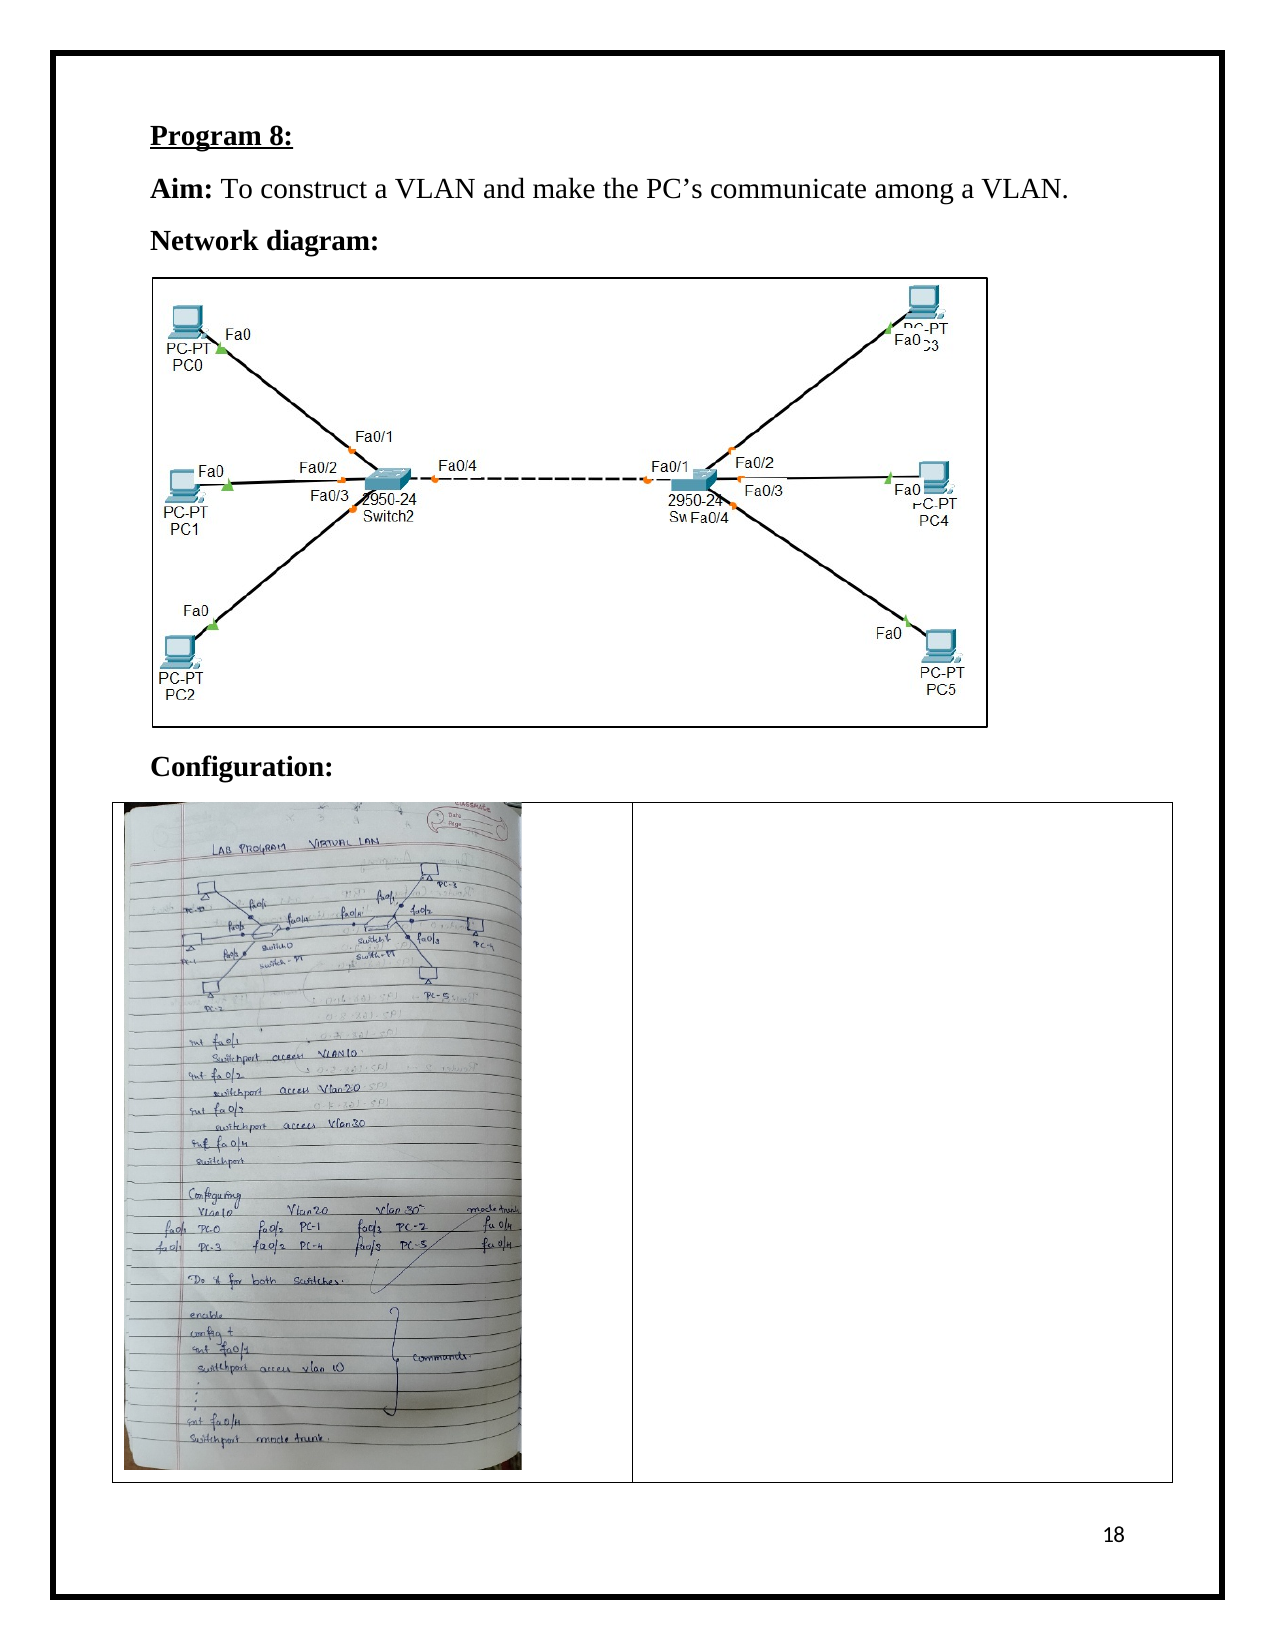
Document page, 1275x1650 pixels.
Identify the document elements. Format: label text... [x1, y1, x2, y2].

picture [124, 802, 522, 1470]
text Aim: To construct a VLAN and make the PC’s communicate among a VLAN. [150, 171, 1200, 204]
text Configuration: [150, 296, 1200, 783]
text Program 8: [150, 118, 1200, 152]
picture [159, 284, 965, 296]
text Network diagram: [150, 223, 1200, 257]
table_header [633, 803, 1172, 1482]
table_header [113, 803, 632, 1482]
